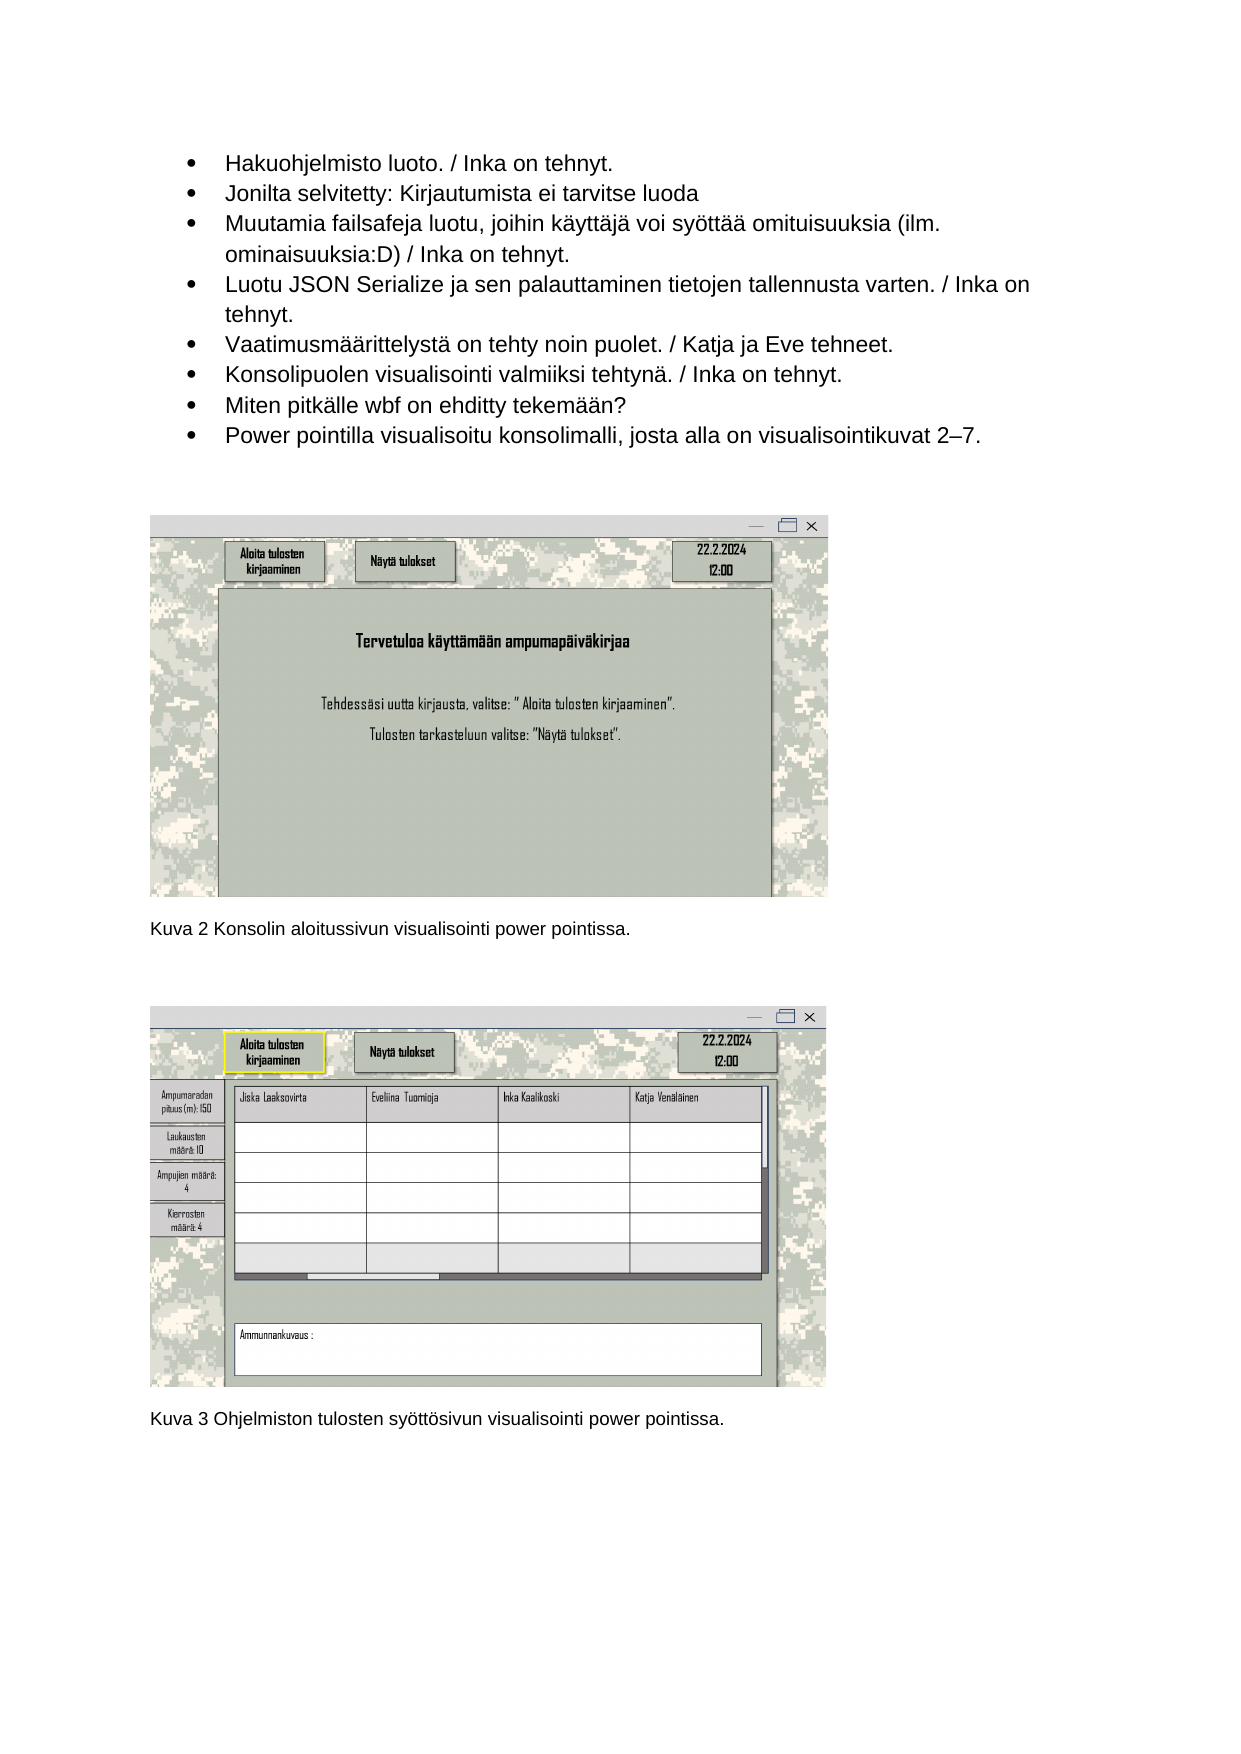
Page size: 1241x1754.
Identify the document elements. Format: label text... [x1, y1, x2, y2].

text Kuva 3 Ohjelmiston tulosten syöttösivun visualisointi power pointissa. [150, 1407, 1090, 1429]
picture [150, 515, 829, 897]
list Miten pitkälle wbf on ehditty tekemään? [187, 392, 1090, 418]
list Vaatimusmäärittelystä on tehty noin puolet. / Katja ja Eve tehneet. [187, 331, 1090, 358]
list Muutamia failsafeja luotu, joihin käyttäjä voi syöttää omituisuuksia (ilm. ominaisuuksia:D) / Inka on tehnyt. [187, 210, 1090, 267]
list Hakuohjelmisto luoto. / Inka on tehnyt. [187, 150, 1090, 176]
list Power pointilla visualisoitu konsolimalli, josta alla on visualisointikuvat 2–7. [187, 422, 1090, 448]
picture [150, 1006, 827, 1387]
text Kuva 2 Konsolin aloitussivun visualisointi power pointissa. [150, 918, 1090, 939]
list Luotu JSON Serialize ja sen palauttaminen tietojen tallennusta varten. / Inka on tehnyt. [187, 271, 1090, 327]
list Jonilta selvitetty: Kirjautumista ei tarvitse luoda [187, 180, 1090, 207]
list Konsolipuolen visualisointi valmiiksi tehtynä. / Inka on tehnyt. [187, 361, 1090, 388]
